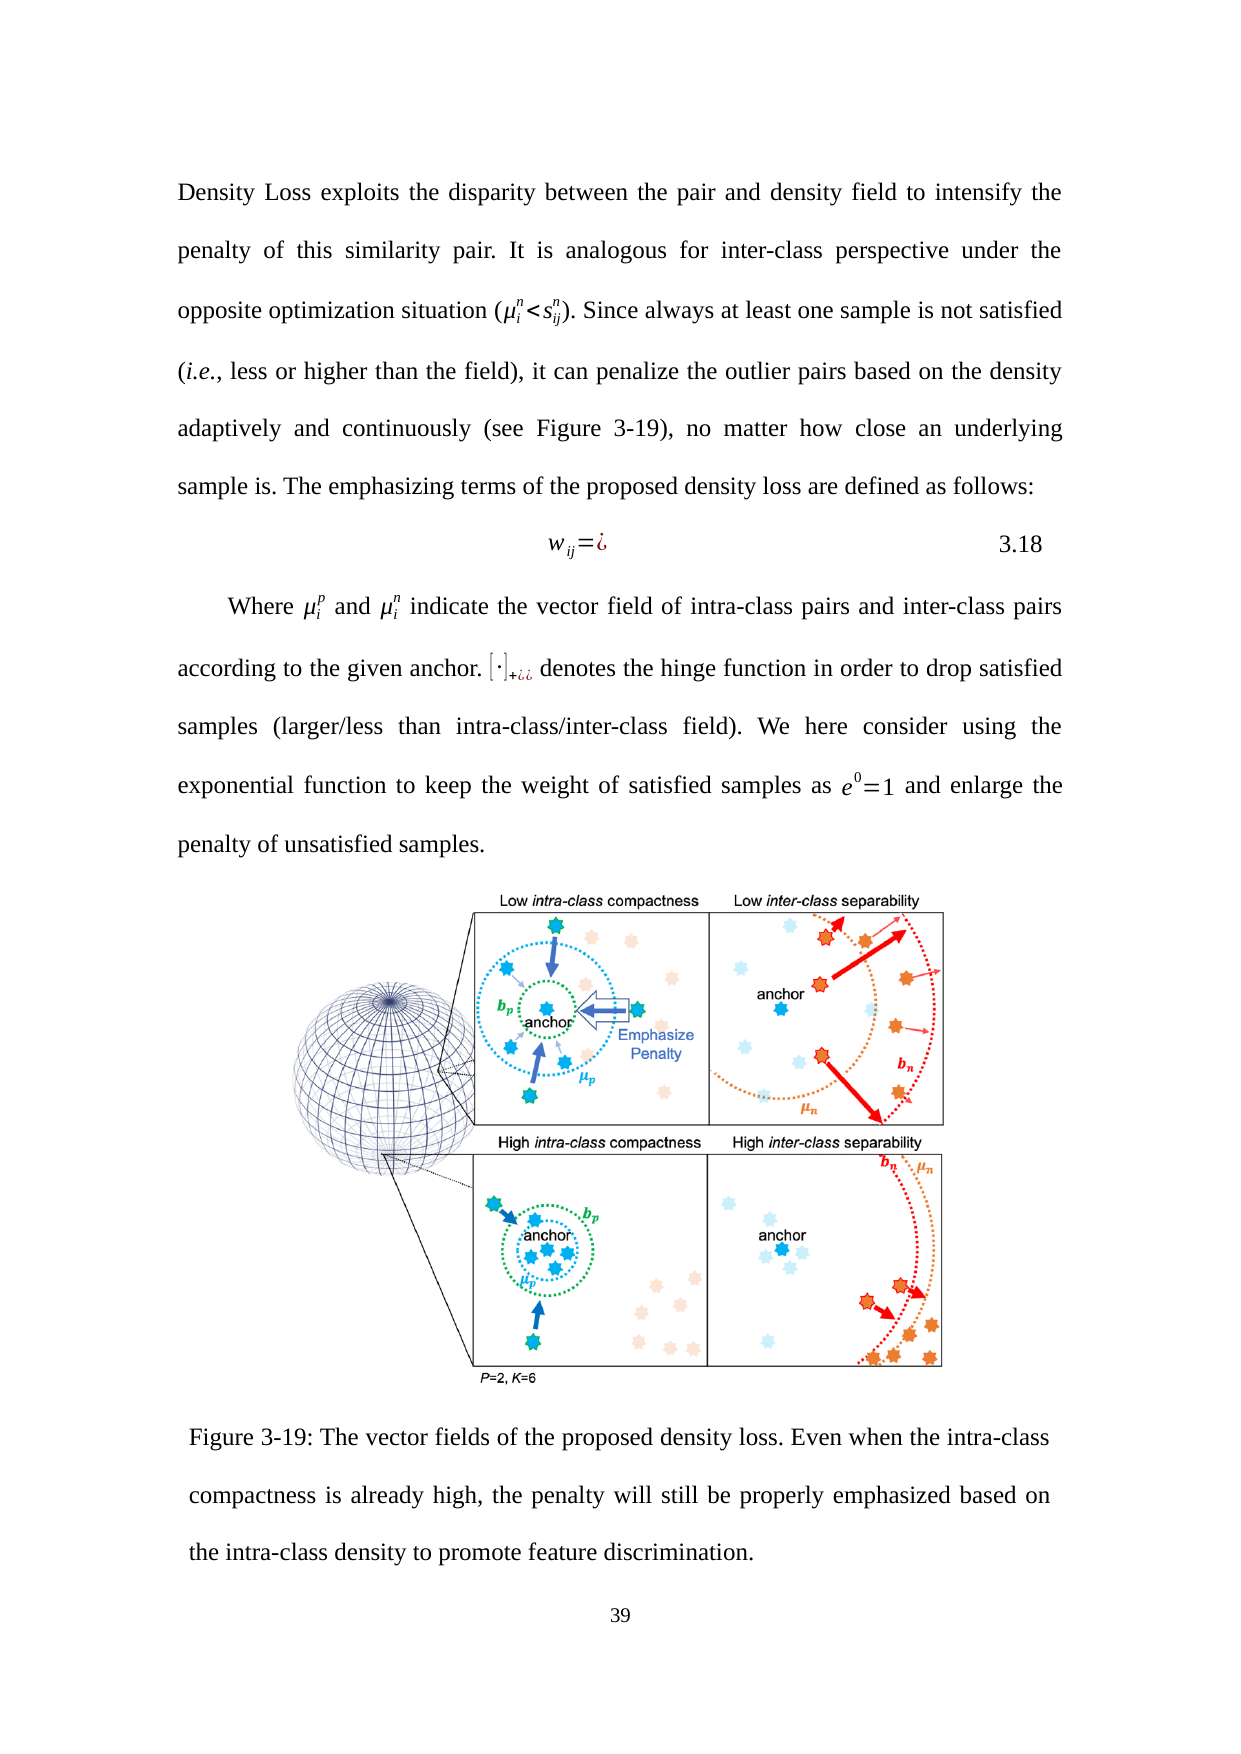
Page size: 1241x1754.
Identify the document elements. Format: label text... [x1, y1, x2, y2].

picture [291, 886, 948, 1394]
table_header [177, 886, 1062, 1422]
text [177, 177, 1063, 499]
text Where and indicate the vector field of intra-class pairs and inter-class pairs according to the given anchor. denotes the hinge function in order to drop satisfied samples (larger/less than intra-class/inter-class field). We here consider using the exponential function to keep the weight of satisfied samples as and enlarge the penalty of unsatisfied samples. [177, 588, 1063, 857]
table_header [177, 528, 978, 588]
